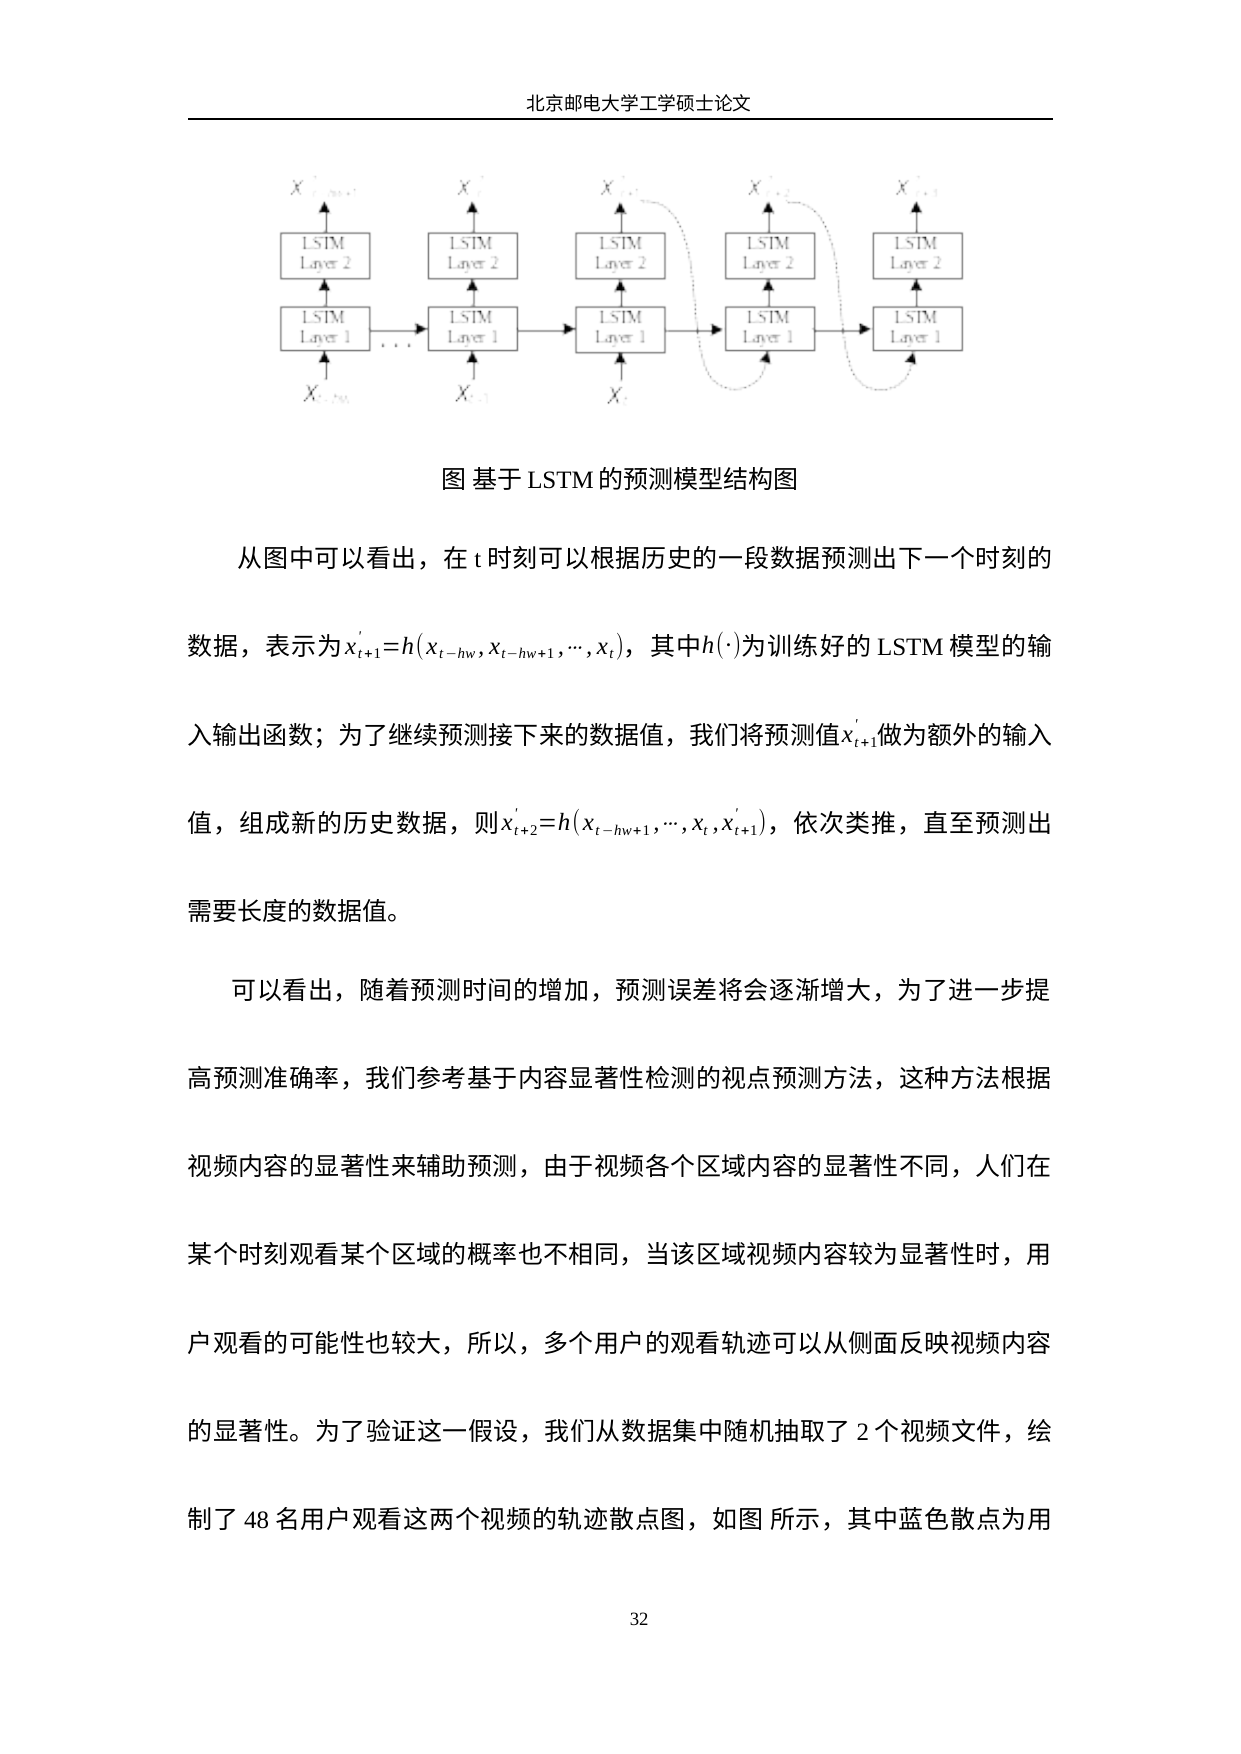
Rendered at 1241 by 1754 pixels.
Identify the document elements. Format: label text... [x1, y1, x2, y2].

text 从图中可以看出，在t时刻可以根据历史的一段数据预测出下一个时刻的数据，表示为，其中为训练好的LSTM模型的输入输出函数；为了继续预测接下来的数据值，我们将预测值做为额外的输入值，组成新的历史数据，则，依次类推，直至预测出需要长度的数据值。 [187, 523, 1053, 944]
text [187, 954, 1053, 1552]
text 图 基于LSTM的预测模型结构图 [187, 444, 1053, 512]
